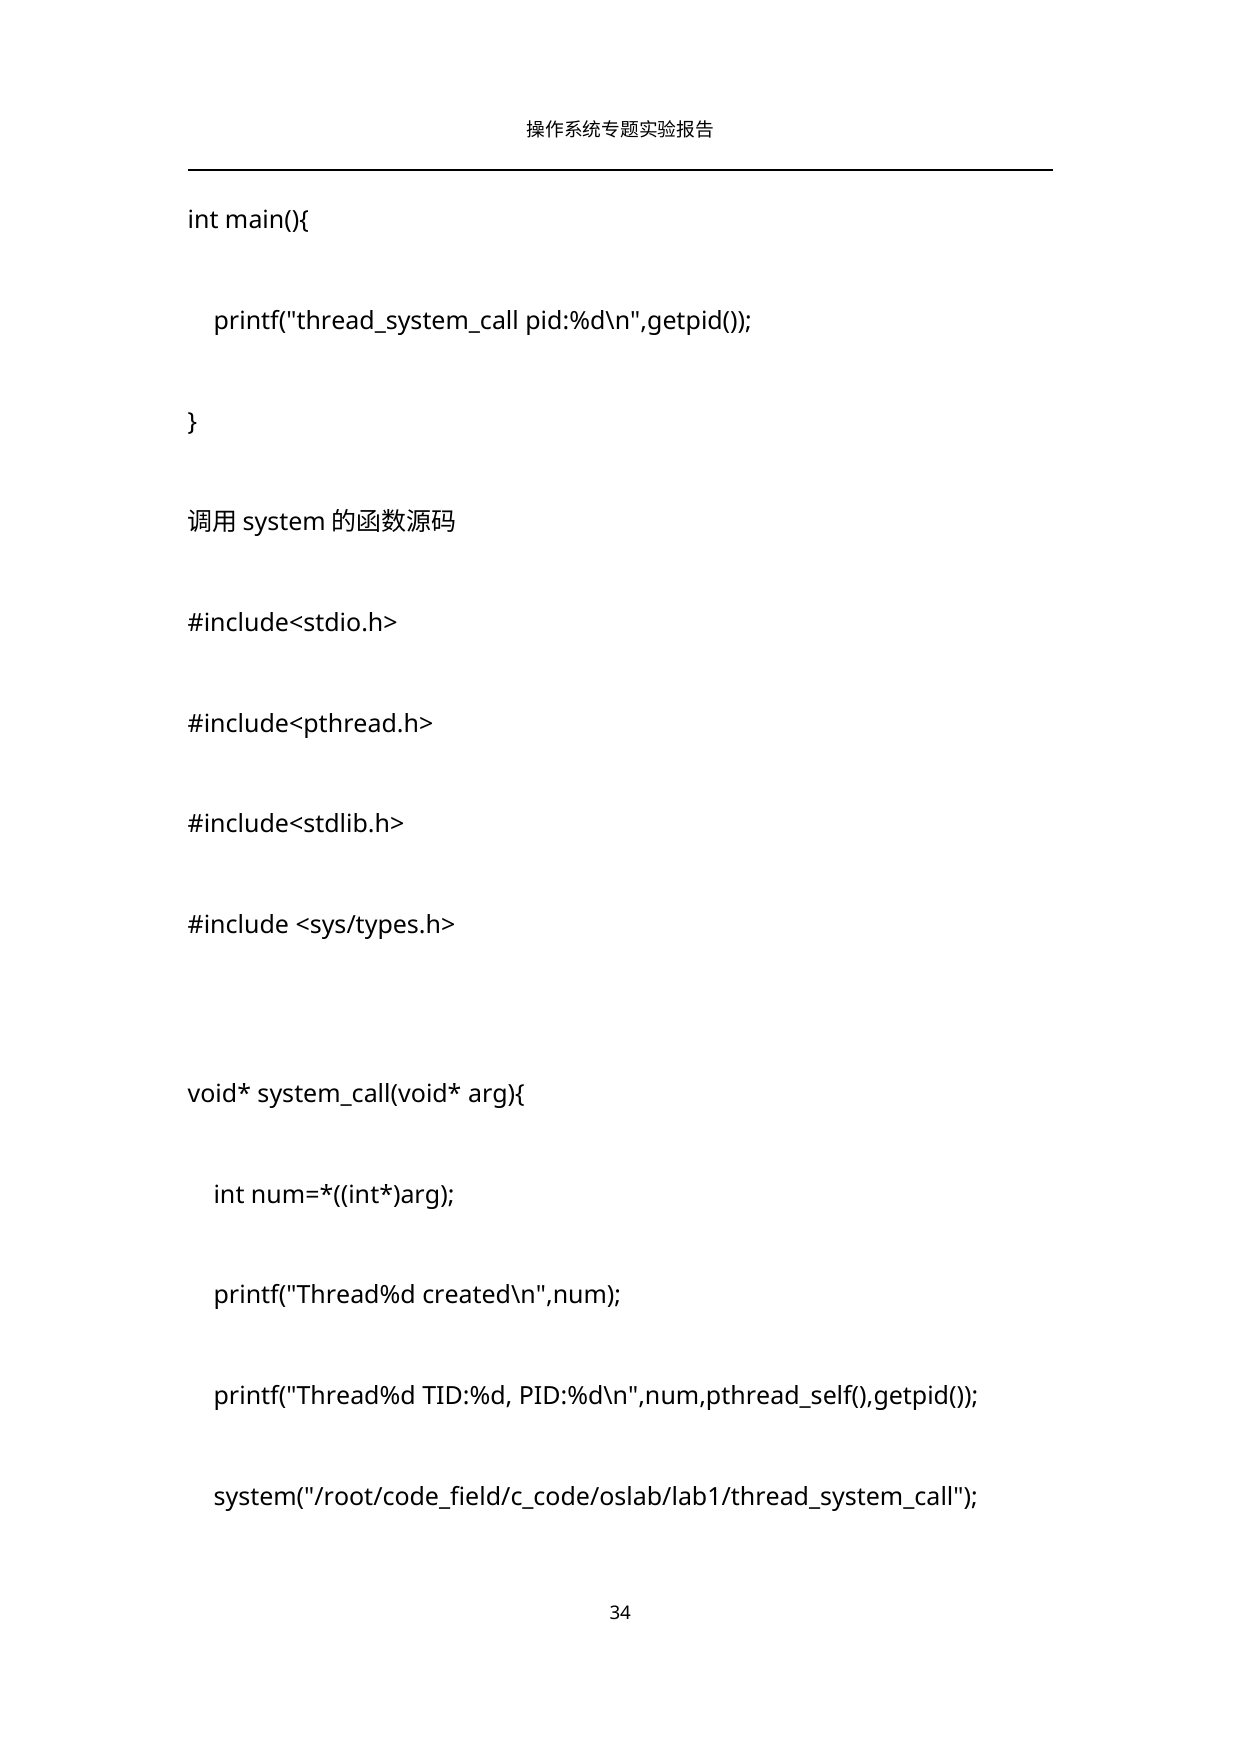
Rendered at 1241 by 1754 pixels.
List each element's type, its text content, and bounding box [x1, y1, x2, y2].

text int num=*((int*)arg); [187, 1161, 1053, 1226]
text printf("thread_system_call pid:%d\n",getpid()); [187, 287, 1053, 352]
text #include<stdio.h> [187, 589, 1053, 654]
text void* system_call(void* arg){ [187, 1060, 1053, 1125]
text int main(){ [187, 186, 1053, 251]
text #include <sys/types.h> [187, 891, 1053, 956]
text printf("Thread%d created\n",num); [187, 1262, 1053, 1327]
text } [187, 388, 1053, 453]
text 调用system的函数源码 [187, 488, 1053, 553]
text #include<pthread.h> [187, 690, 1053, 755]
text system("/root/code_field/c_code/oslab/lab1/thread_system_call"); [187, 1463, 1053, 1528]
text printf("Thread%d TID:%d, PID:%d\n",num,pthread_self(),getpid()); [187, 1362, 1053, 1427]
text #include<stdlib.h> [187, 791, 1053, 856]
